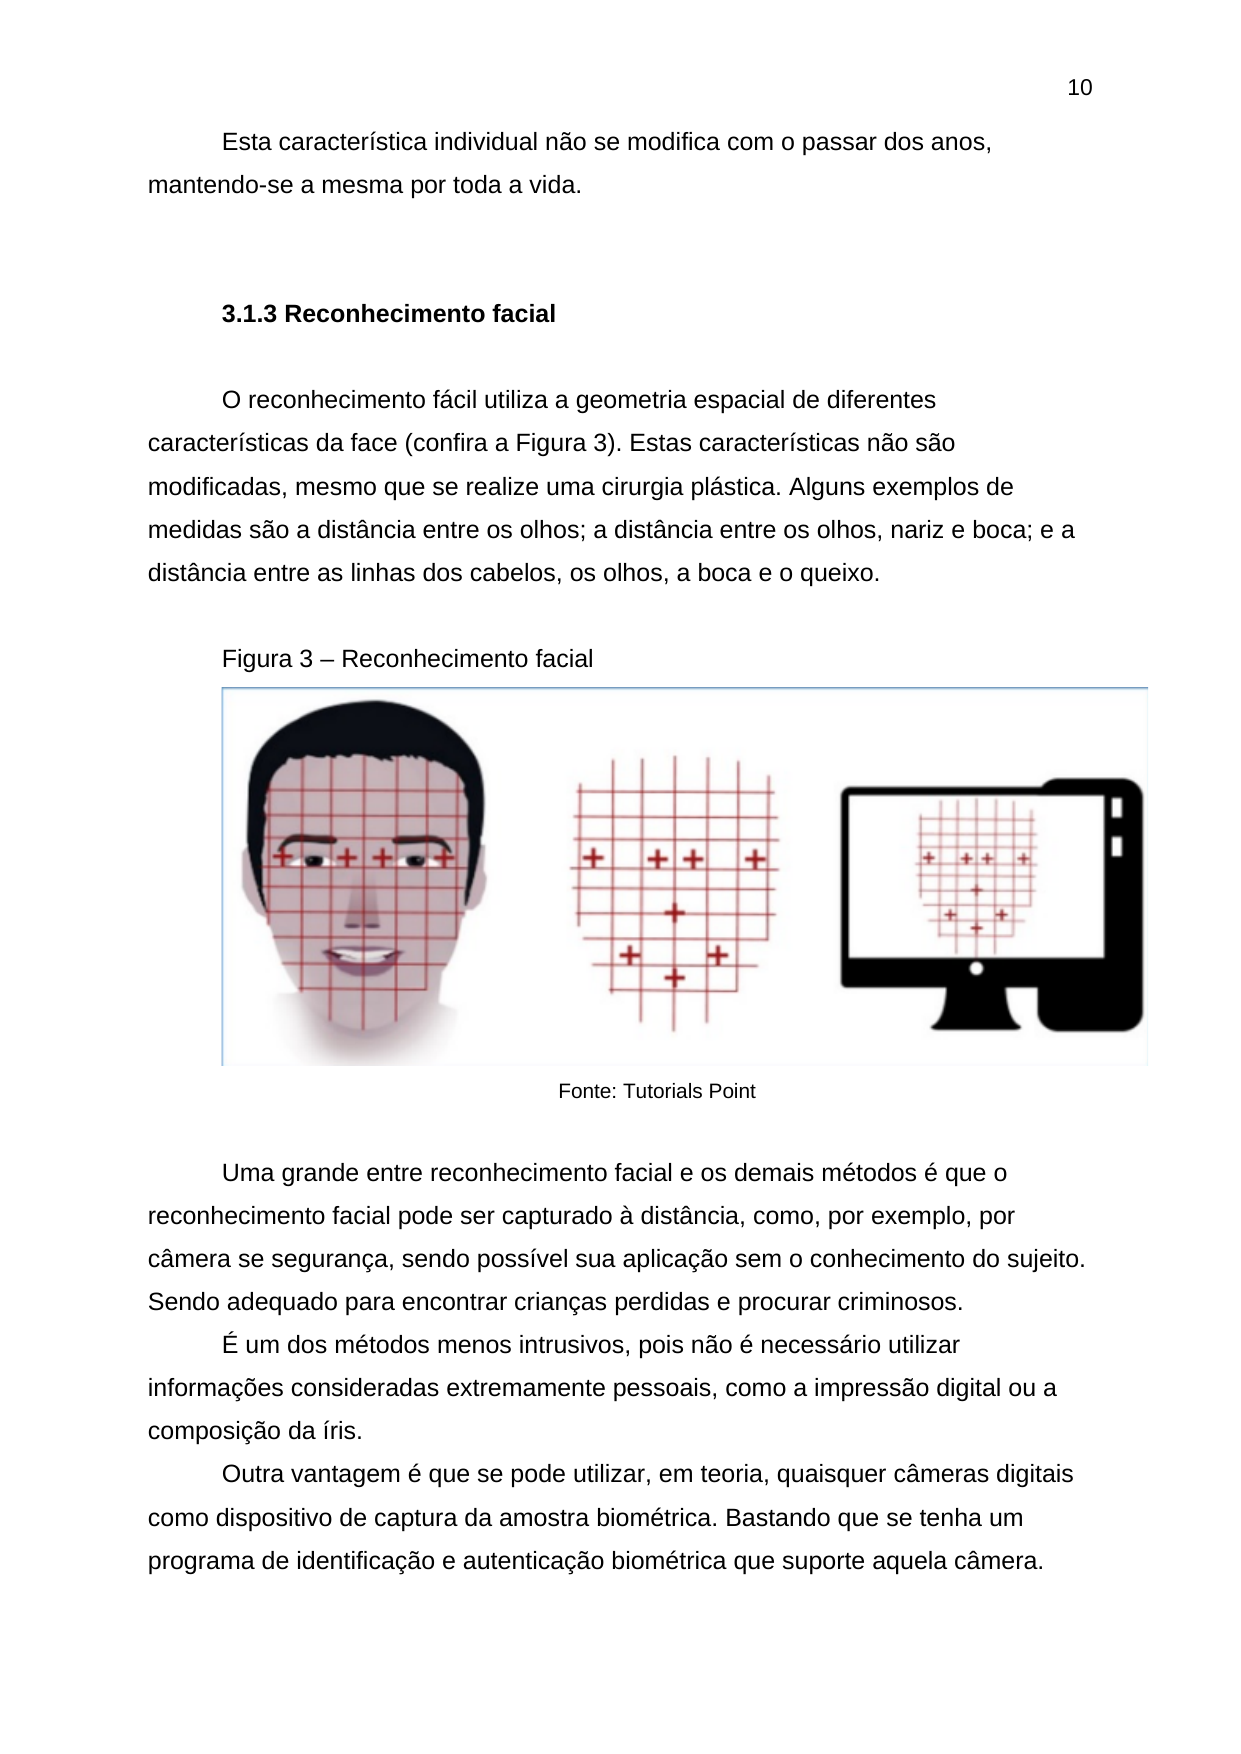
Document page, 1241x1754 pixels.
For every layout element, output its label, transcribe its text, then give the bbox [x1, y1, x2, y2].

text 3.1.3 Reconhecimento facial [148, 299, 1092, 328]
text É um dos métodos menos intrusivos, pois não é necessário utilizar informações consideradas extremamente pessoais, como a impressão digital ou a composição da íris. [148, 1330, 1092, 1445]
text Uma grande entre reconhecimento facial e os demais métodos é que o reconhecimento facial pode ser capturado à distância, como, por exemplo, por câmera se segurança, sendo possível sua aplicação sem o conhecimento do sujeito. Sendo adequado para encontrar crianças perdidas e procurar criminosos. [148, 1157, 1092, 1316]
text Outra vantagem é que se pode utilizar, em teoria, quaisquer câmeras digitais como dispositivo de captura da amostra biométrica. Bastando que se tenha um programa de identificação e autenticação biométrica que suporte aquela câmera. [148, 1459, 1092, 1574]
picture [221, 687, 1149, 1066]
text Esta característica individual não se modifica com o passar dos anos, mantendo-se a mesma por toda a vida. [148, 127, 1092, 198]
text Figura 3 – Reconhecimento facial [148, 644, 1092, 673]
text O reconhecimento fácil utiliza a geometria espacial de diferentes características da face (confira a Figura 3). Estas características não são modificadas, mesmo que se realize uma cirurgia plástica. Alguns exemplos de medidas são a distância entre os olhos; a distância entre os olhos, nariz e boca; e a distância entre as linhas dos cabelos, os olhos, a boca e o queixo. [148, 385, 1092, 587]
text Fonte: Tutorials Point [148, 1078, 1092, 1102]
